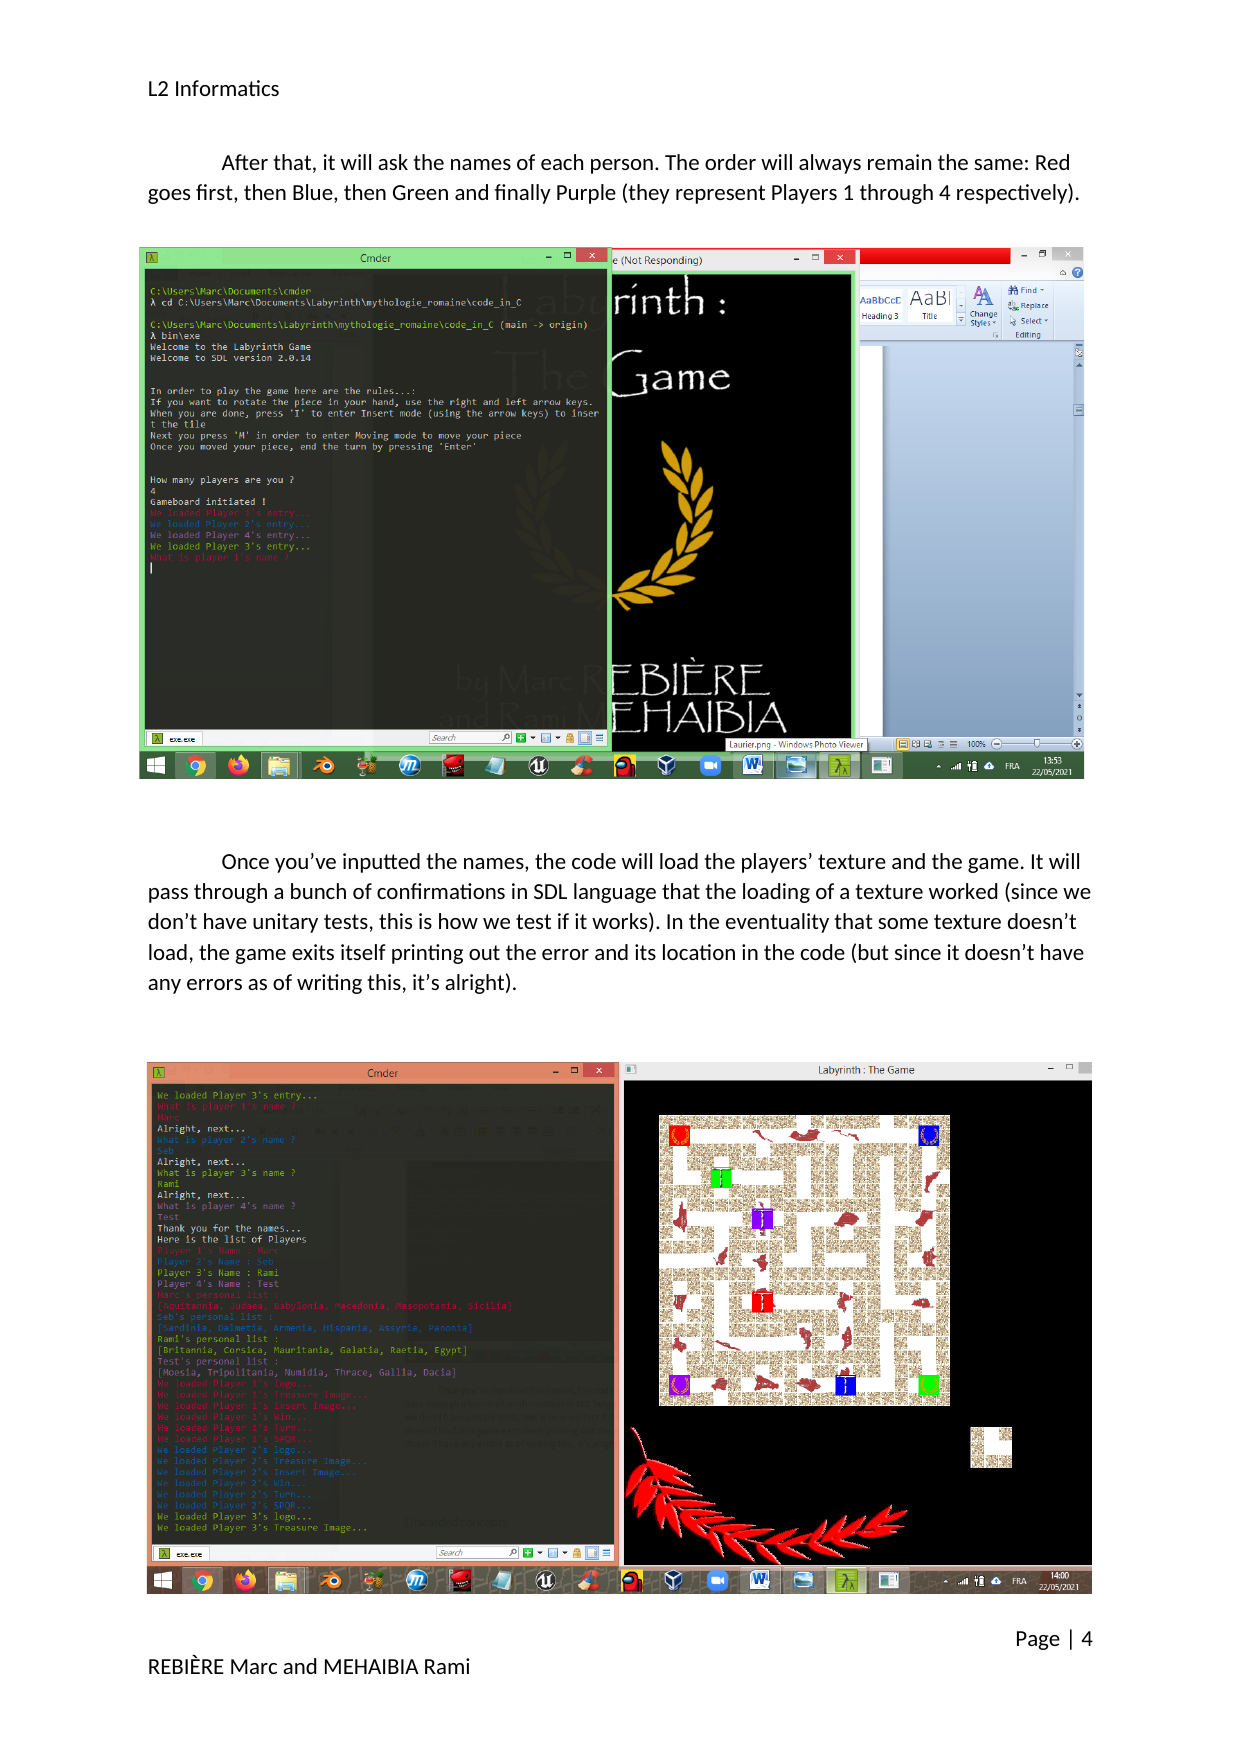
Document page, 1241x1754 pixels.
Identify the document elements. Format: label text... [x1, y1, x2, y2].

picture [146, 1062, 1092, 1594]
text Once you’ve inputted the names, the code will load the players’ texture and the game. It will pass through a bunch of confirmations in SDL language that the loading of a texture worked (since we don’t have unitary tests, this is how we test if it works). In the eventuality that some texture doesn’t load, the game exits itself printing out the error and its location in the code (but since it doesn’t have any errors as of writing this, it’s alright). [148, 847, 1093, 996]
text After that, it will ask the names of each person. The order will always remain the same: Red goes first, then Blue, then Green and finally Purple (they represent Players 1 through 4 respectively). [148, 148, 1093, 206]
picture [139, 247, 1085, 779]
